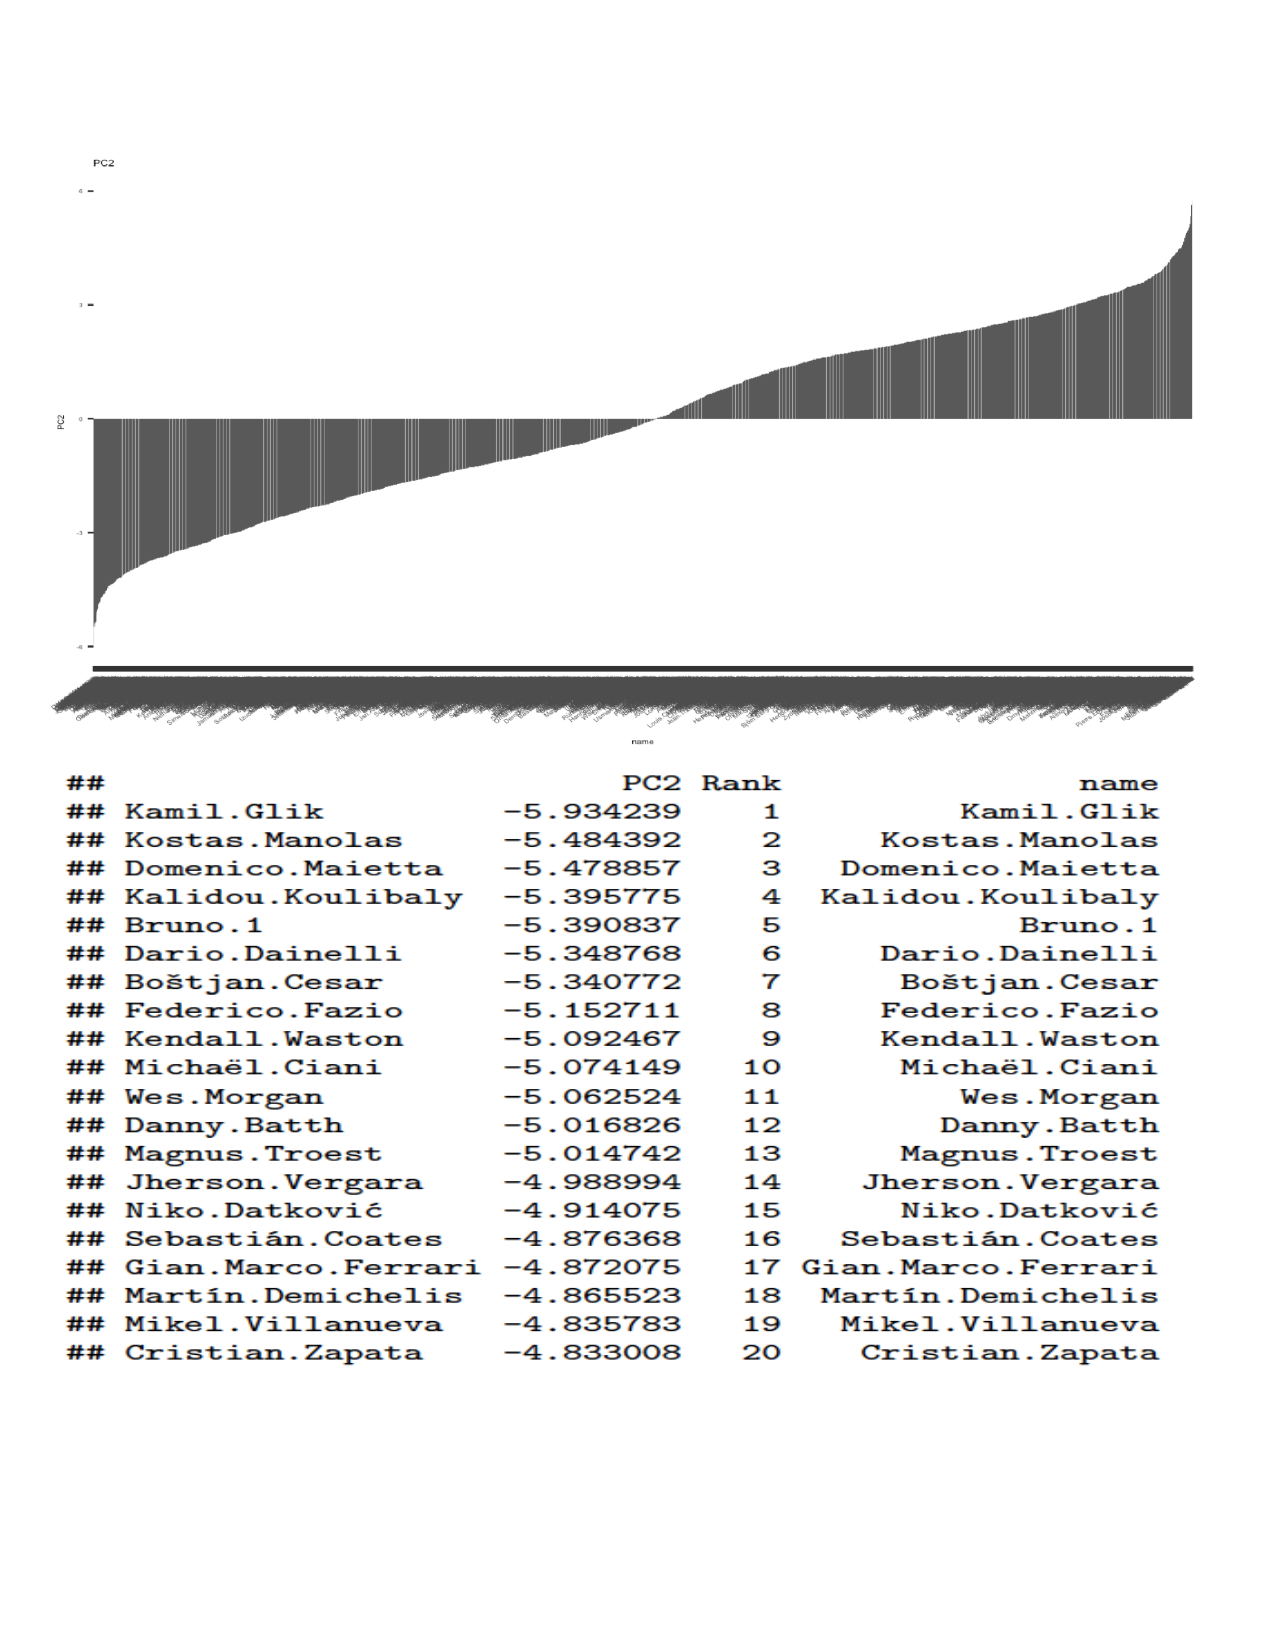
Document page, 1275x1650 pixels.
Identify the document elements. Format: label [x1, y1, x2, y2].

picture [46, 755, 1196, 1371]
picture [46, 150, 1204, 752]
